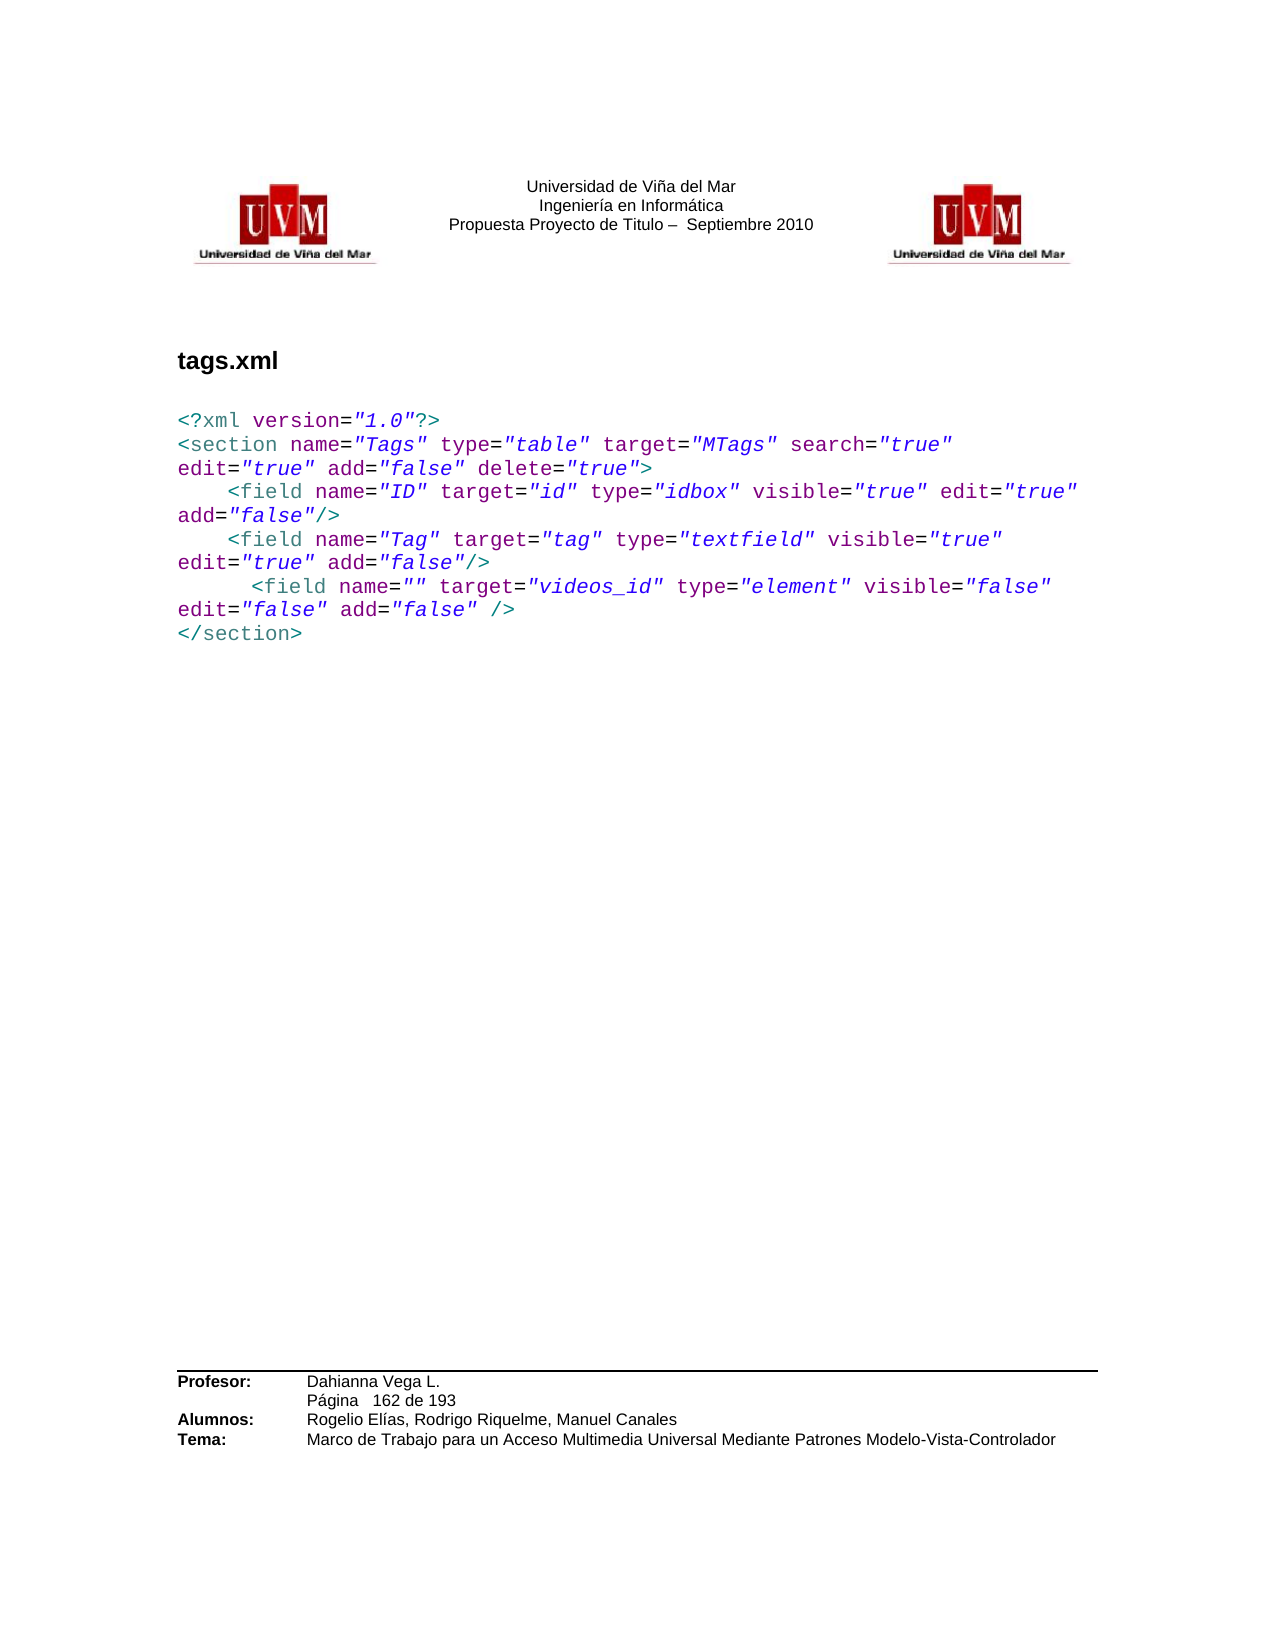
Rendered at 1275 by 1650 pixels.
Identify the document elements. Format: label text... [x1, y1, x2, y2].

text <?xml version="1.0"?> [177, 410, 1098, 434]
text <field name="" target="videos_id" type="element" visible="false" edit="false" add="false" /> [177, 576, 1098, 623]
picture [177, 176, 390, 267]
text <field name="Tag" target="tag" type="textfield" visible="true" edit="true" add="false"/> [177, 528, 1098, 576]
text <field name="ID" target="id" type="idbox" visible="true" edit="true" add="false"/> [177, 481, 1098, 528]
picture [871, 176, 1084, 267]
text <section name="Tags" type="table" target="MTags" search="true" edit="true" add="false" delete="true"> [177, 434, 1098, 481]
text </section> [177, 623, 1098, 647]
text tags.xml [177, 346, 1098, 375]
